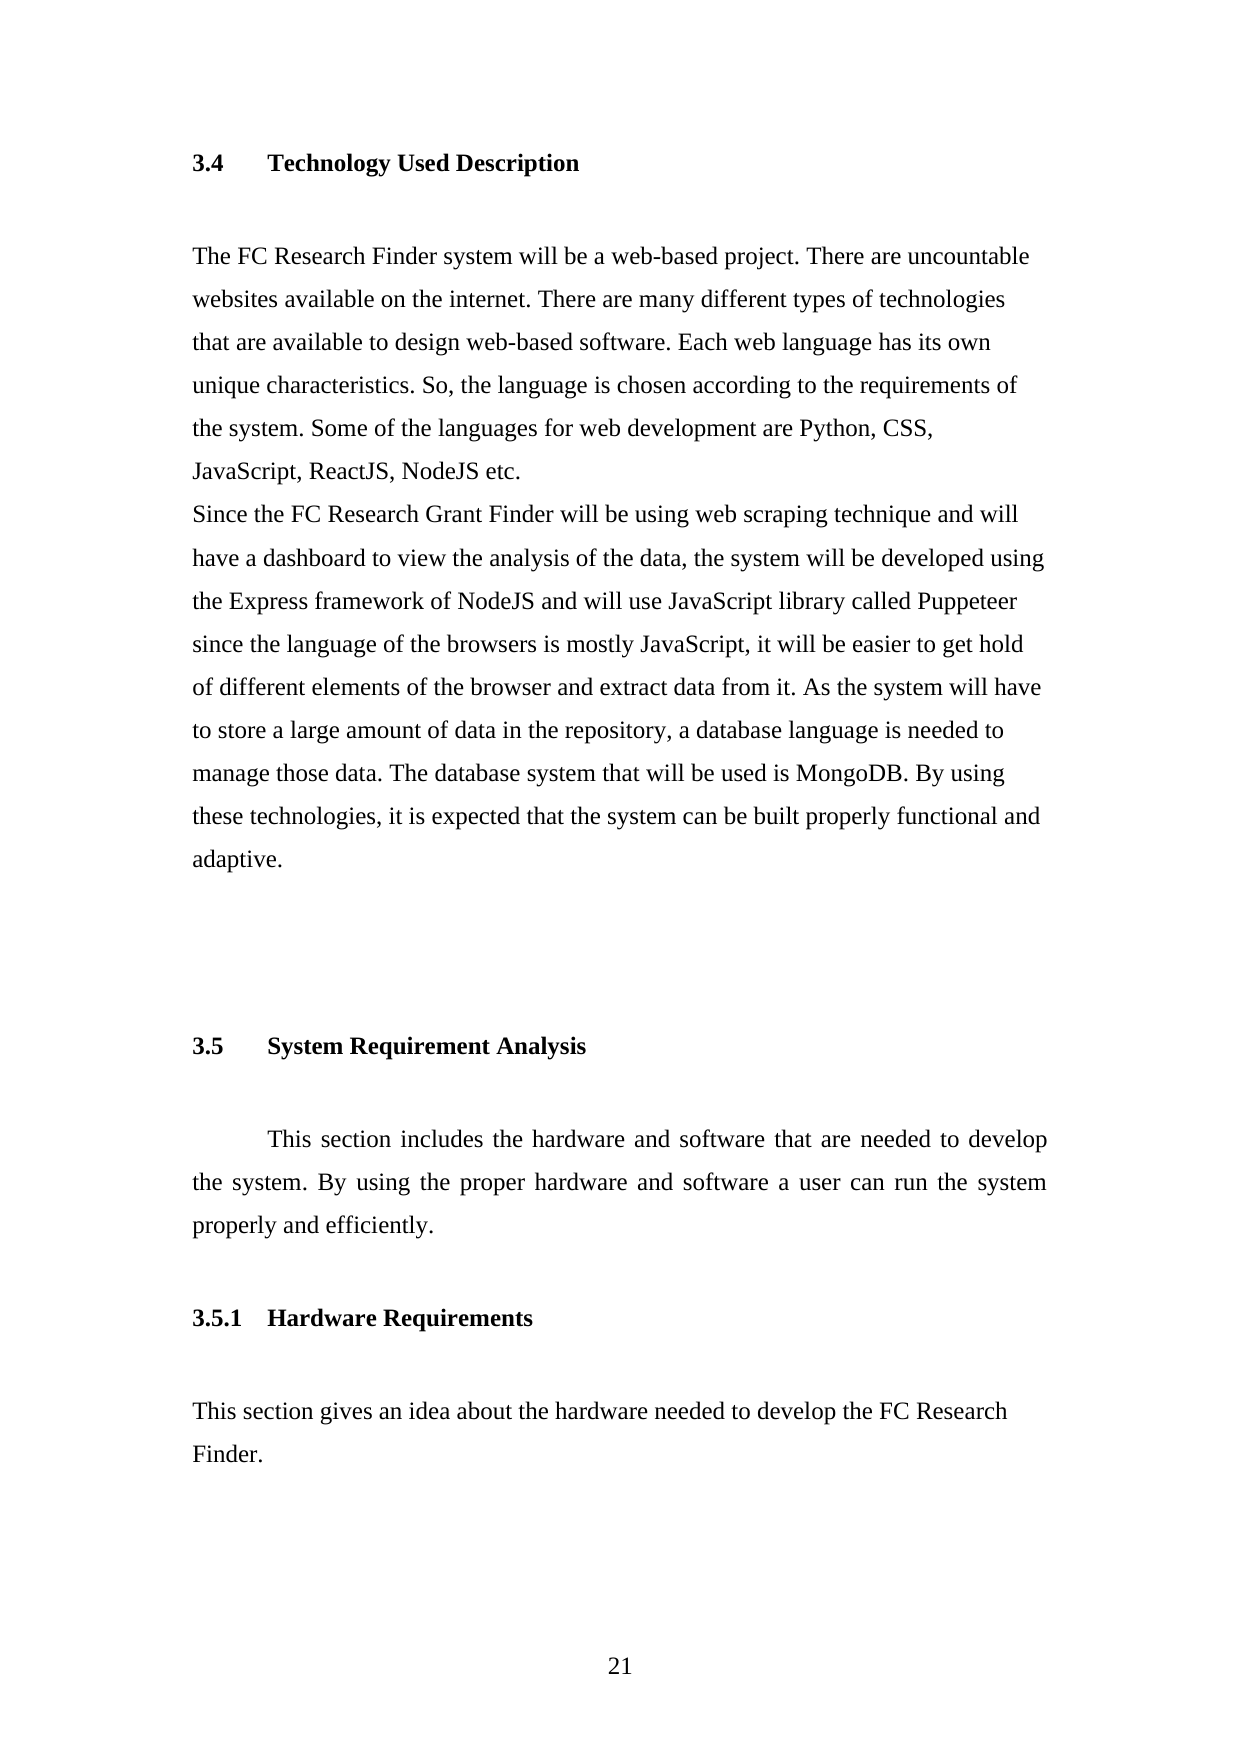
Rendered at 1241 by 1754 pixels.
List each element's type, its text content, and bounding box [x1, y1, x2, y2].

subtitle System Requirement Analysis [192, 1031, 1048, 1059]
subtitle Hardware Requirements [192, 1303, 1048, 1332]
text This section includes the hardware and software that are needed to develop the system. By using the proper hardware and software a user can run the system properly and efficiently. [192, 1124, 1048, 1239]
text Since the FC Research Grant Finder will be using web scraping technique and will have a dashboard to view the analysis of the data, the system will be developed using the Express framework of NodeJS and will use JavaScript library called Puppeteer since the language of the browsers is mostly JavaScript, it will be easier to get hold of different elements of the browser and extract data from it. As the system will have to store a large amount of data in the repository, a database language is needed to manage those data. The database system that will be used is MongoDB. By using these technologies, it is expected that the system can be built properly functional and adaptive. [192, 499, 1048, 873]
subtitle Technology Used Description [192, 148, 1048, 176]
text The FC Research Finder system will be a web-based project. There are uncountable websites available on the internet. There are many different types of technologies that are available to design web-based software. Each web language has its own unique characteristics. So, the language is chosen according to the requirements of the system. Some of the languages for web development are Python, CSS, JavaScript, ReactJS, NodeJS etc. [192, 241, 1048, 485]
text This section gives an idea about the hardware needed to develop the FC Research Finder. [192, 1396, 1048, 1468]
